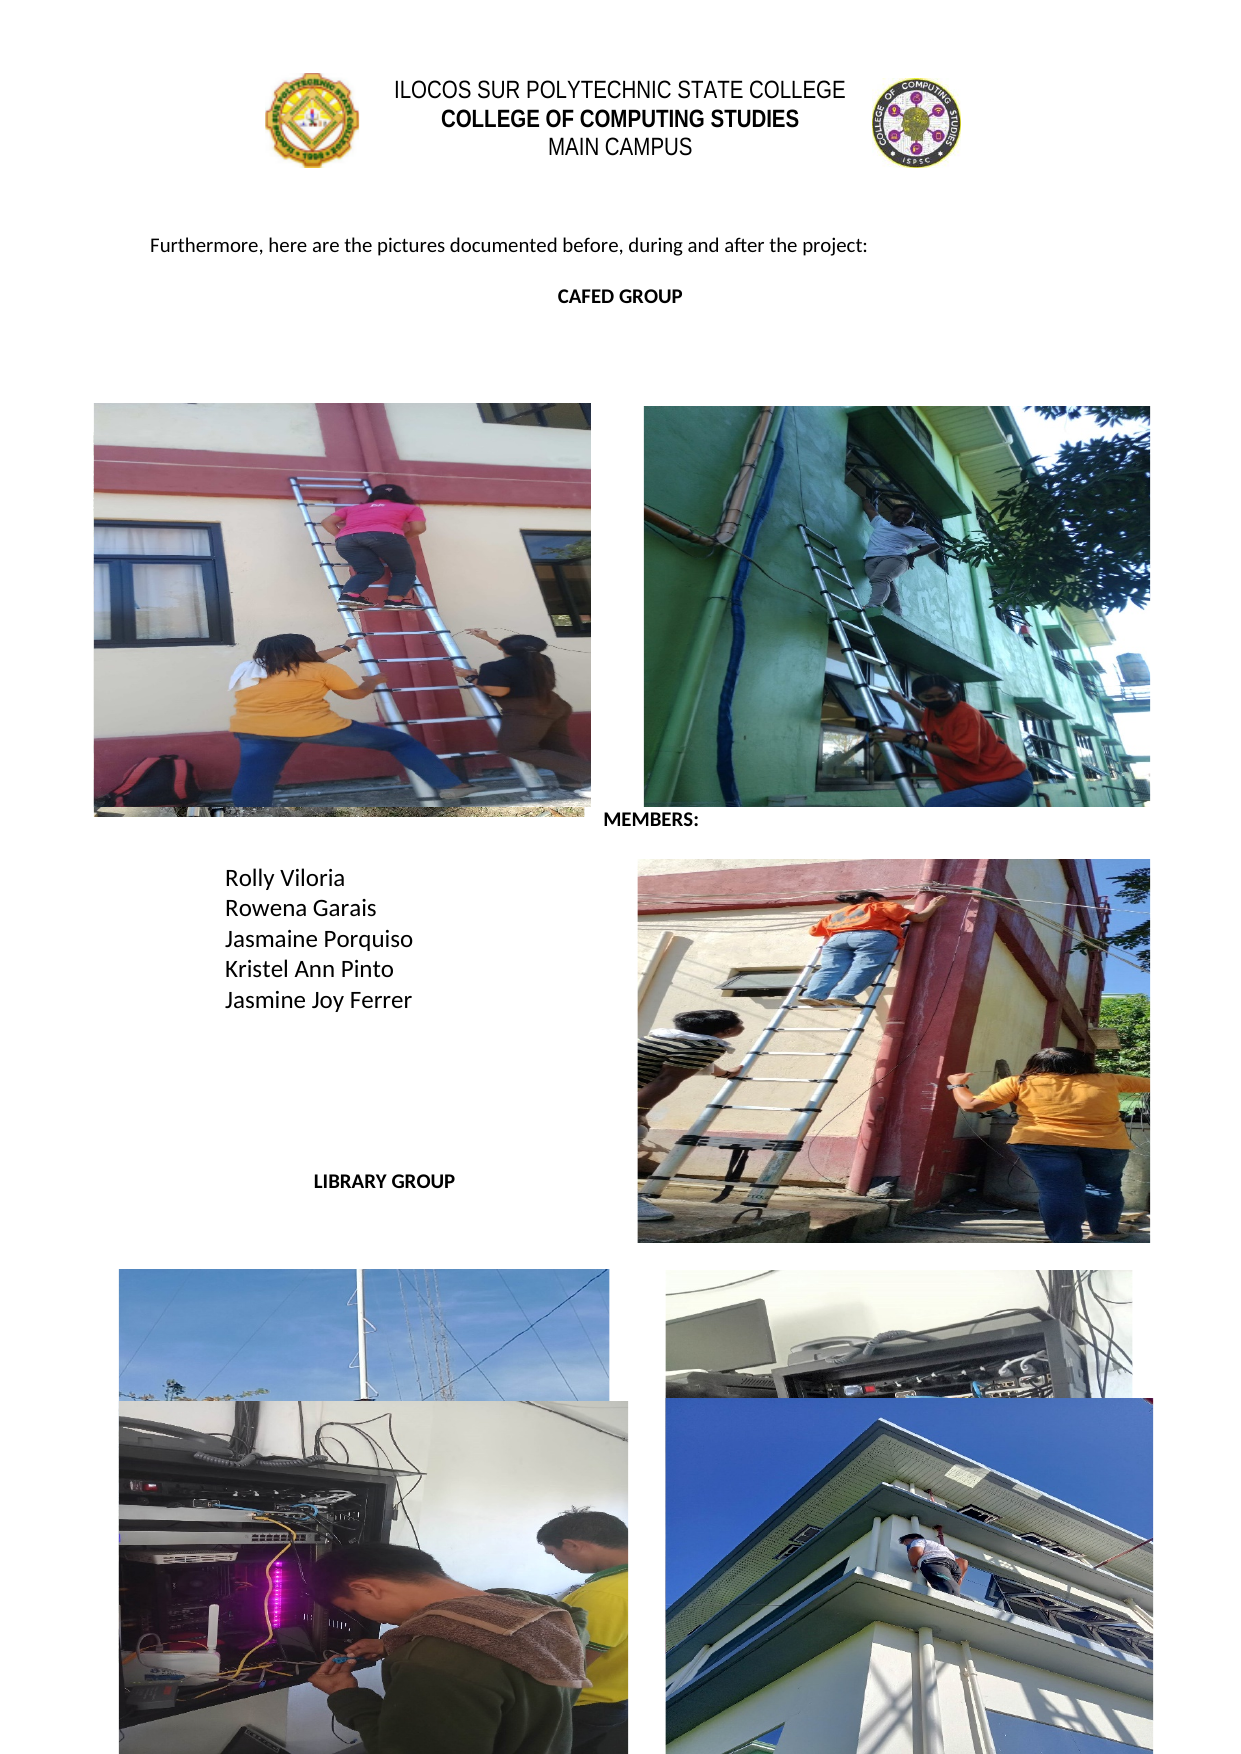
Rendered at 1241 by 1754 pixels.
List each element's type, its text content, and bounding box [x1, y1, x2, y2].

picture [93, 403, 591, 817]
picture [872, 78, 961, 168]
picture [265, 73, 360, 168]
text CAFED GROUP [150, 283, 1090, 308]
text Rolly Viloria [225, 862, 637, 893]
picture [643, 406, 1150, 807]
text Rowena Garais [225, 893, 637, 923]
text MEMBERS: [150, 537, 1090, 832]
picture [637, 859, 1150, 1243]
picture [665, 1270, 1154, 1754]
text LIBRARY GROUP [150, 1168, 637, 1193]
text Furthermore, here are the pictures documented before, during and after the project: [150, 232, 1090, 258]
text Jasmine Joy Ferrer [225, 984, 637, 1015]
picture [118, 1269, 629, 1754]
text Jasmaine Porquiso [225, 923, 637, 954]
text Kristel Ann Pinto [225, 954, 637, 984]
